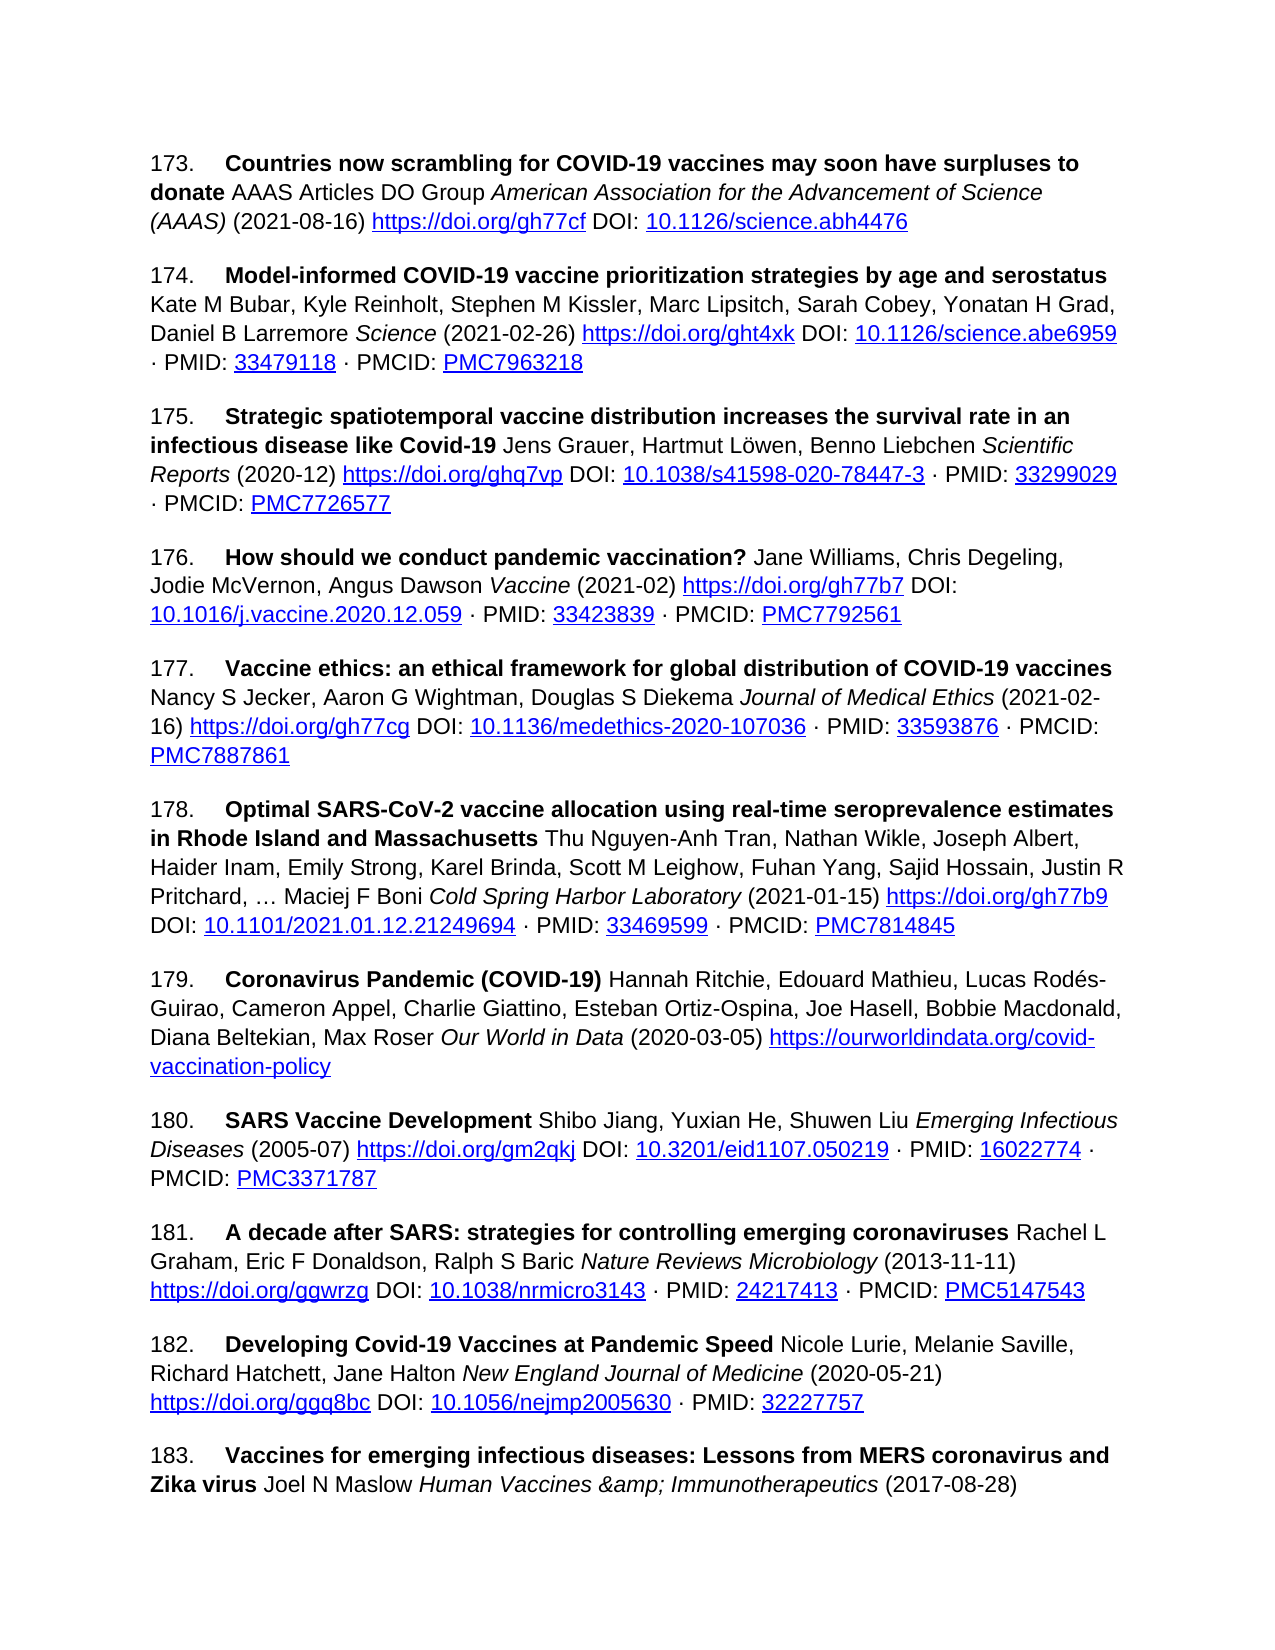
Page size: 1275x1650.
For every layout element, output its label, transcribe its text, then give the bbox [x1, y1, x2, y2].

text 181. A decade after SARS: strategies for controlling emerging coronaviruses Rachel L Graham, Eric F Donaldson, Ralph S Baric Nature Reviews Microbiology (2013-11-11) https://doi.org/ggwrzg DOI: 10.1038/nrmicro3143 · PMID: 24217413 · PMCID: PMC5147543 [150, 1219, 1125, 1303]
text 182. Developing Covid-19 Vaccines at Pandemic Speed Nicole Lurie, Melanie Saville, Richard Hatchett, Jane Halton New England Journal of Medicine (2020-05-21) https://doi.org/ggq8bc DOI: 10.1056/nejmp2005630 · PMID: 32227757 [150, 1331, 1125, 1415]
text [150, 1442, 1125, 1498]
text 179. Coronavirus Pandemic (COVID-19) Hannah Ritchie, Edouard Mathieu, Lucas Rodés-Guirao, Cameron Appel, Charlie Giattino, Esteban Ortiz-Ospina, Joe Hasell, Bobbie Macdonald, Diana Beltekian, Max Roser Our World in Data (2020-03-05) https://ourworldindata.org/covid-vaccination-policy [150, 966, 1125, 1079]
text 178. Optimal SARS-CoV-2 vaccine allocation using real-time seroprevalence estimates in Rhode Island and Massachusetts Thu Nguyen-Anh Tran, Nathan Wikle, Joseph Albert, Haider Inam, Emily Strong, Karel Brinda, Scott M Leighow, Fuhan Yang, Sajid Hossain, Justin R Pritchard, … Maciej F Boni Cold Spring Harbor Laboratory (2021-01-15) https://doi.org/gh77b9 DOI: 10.1101/2021.01.12.21249694 · PMID: 33469599 · PMCID: PMC7814845 [150, 796, 1125, 938]
text 176. How should we conduct pandemic vaccination? Jane Williams, Chris Degeling, Jodie McVernon, Angus Dawson Vaccine (2021-02) https://doi.org/gh77b7 DOI: 10.1016/j.vaccine.2020.12.059 · PMID: 33423839 · PMCID: PMC7792561 [150, 543, 1125, 628]
text 177. Vaccine ethics: an ethical framework for global distribution of COVID-19 vaccines Nancy S Jecker, Aaron G Wightman, Douglas S Diekema Journal of Medical Ethics (2021-02-16) https://doi.org/gh77cg DOI: 10.1136/medethics-2020-107036 · PMID: 33593876 · PMCID: PMC7887861 [150, 655, 1125, 769]
text 173. Countries now scrambling for COVID-19 vaccines may soon have surpluses to donate AAAS Articles DO Group American Association for the Advancement of Science (AAAS) (2021-08-16) https://doi.org/gh77cf DOI: 10.1126/science.abh4476 [150, 150, 1125, 234]
text 175. Strategic spatiotemporal vaccine distribution increases the survival rate in an infectious disease like Covid-19 Jens Grauer, Hartmut Löwen, Benno Liebchen Scientific Reports (2020-12) https://doi.org/ghq7vp DOI: 10.1038/s41598-020-78447-3 · PMID: 33299029 · PMCID: PMC7726577 [150, 403, 1125, 516]
text 174. Model-informed COVID-19 vaccine prioritization strategies by age and serostatus Kate M Bubar, Kyle Reinholt, Stephen M Kissler, Marc Lipsitch, Sarah Cobey, Yonatan H Grad, Daniel B Larremore Science (2021-02-26) https://doi.org/ght4xk DOI: 10.1126/science.abe6959 · PMID: 33479118 · PMCID: PMC7963218 [150, 262, 1125, 375]
text 180. SARS Vaccine Development Shibo Jiang, Yuxian He, Shuwen Liu Emerging Infectious Diseases (2005-07) https://doi.org/gm2qkj DOI: 10.3201/eid1107.050219 · PMID: 16022774 · PMCID: PMC3371787 [150, 1107, 1125, 1191]
